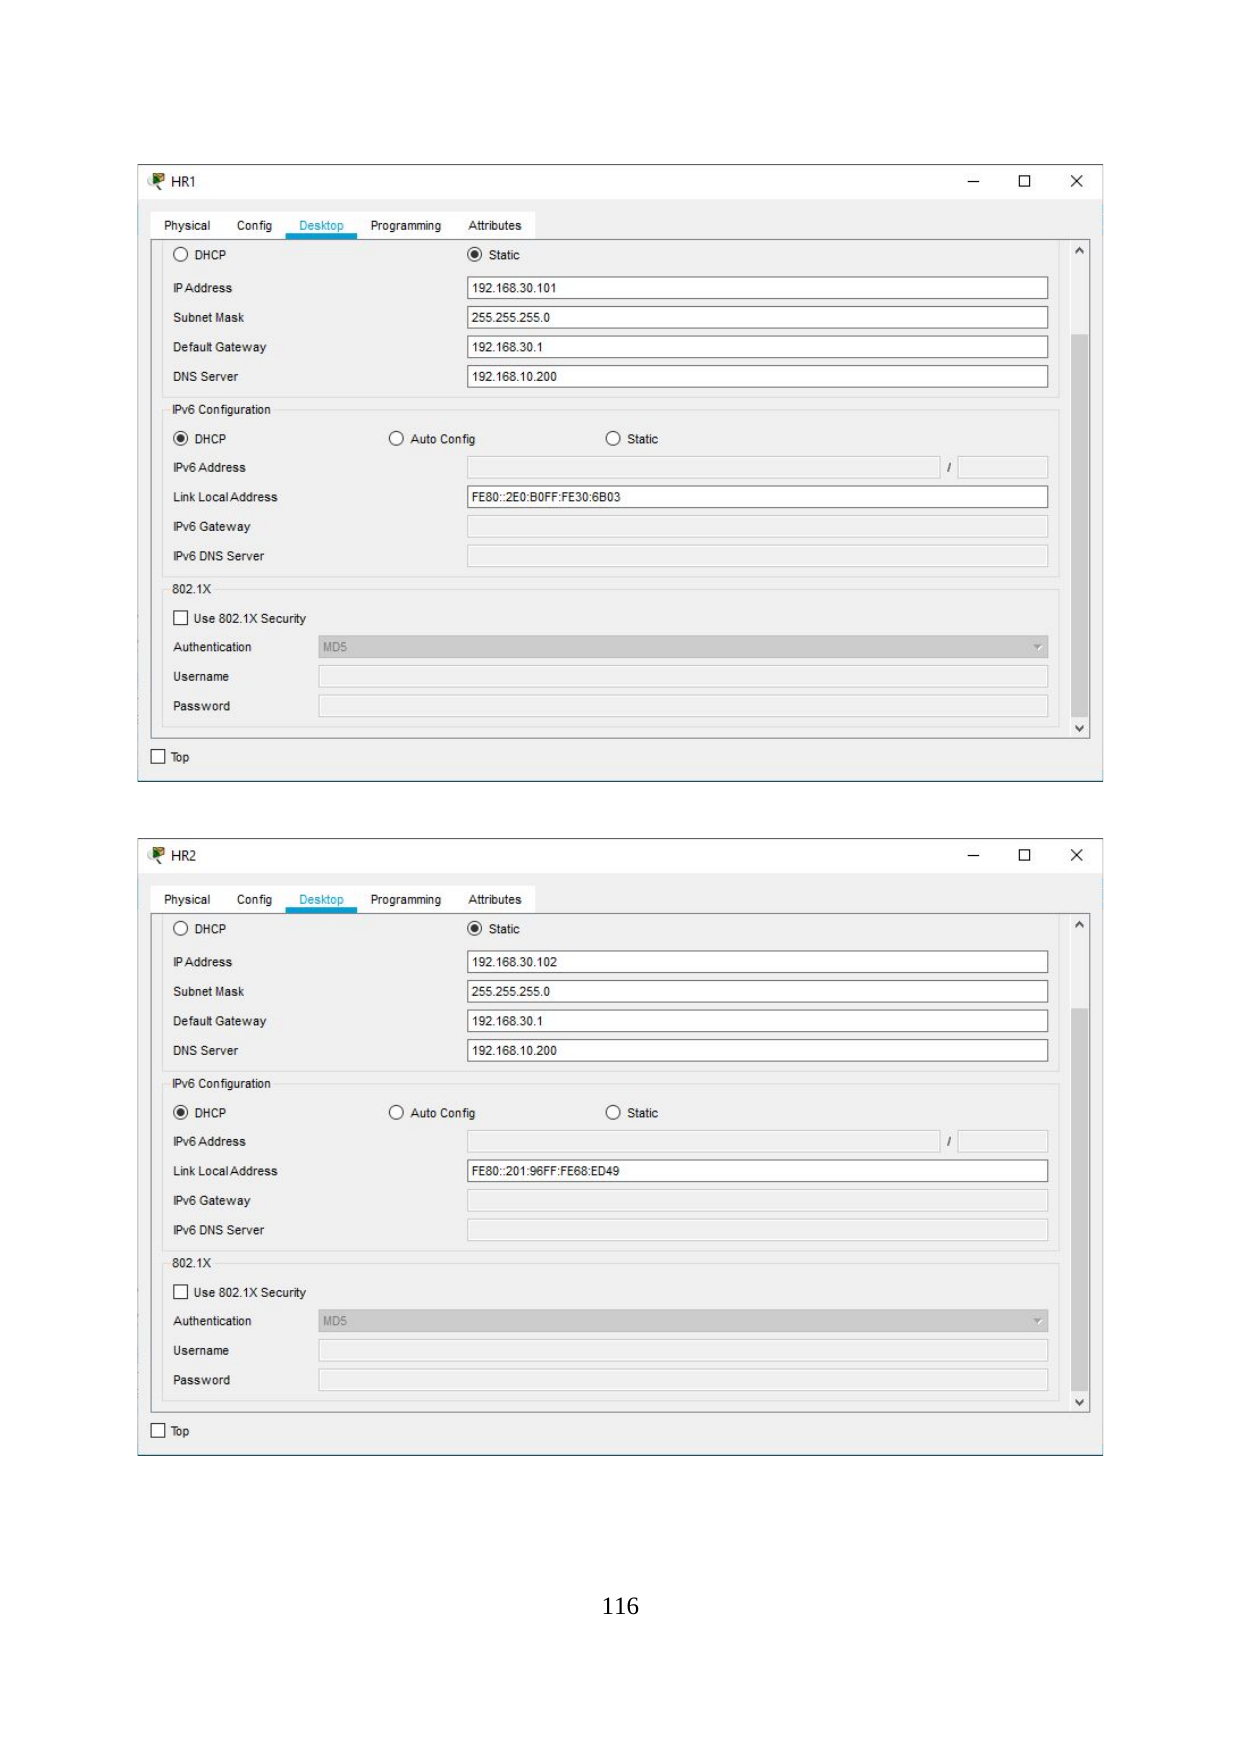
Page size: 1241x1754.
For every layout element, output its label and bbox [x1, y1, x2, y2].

picture [137, 838, 1104, 1456]
picture [137, 164, 1104, 782]
